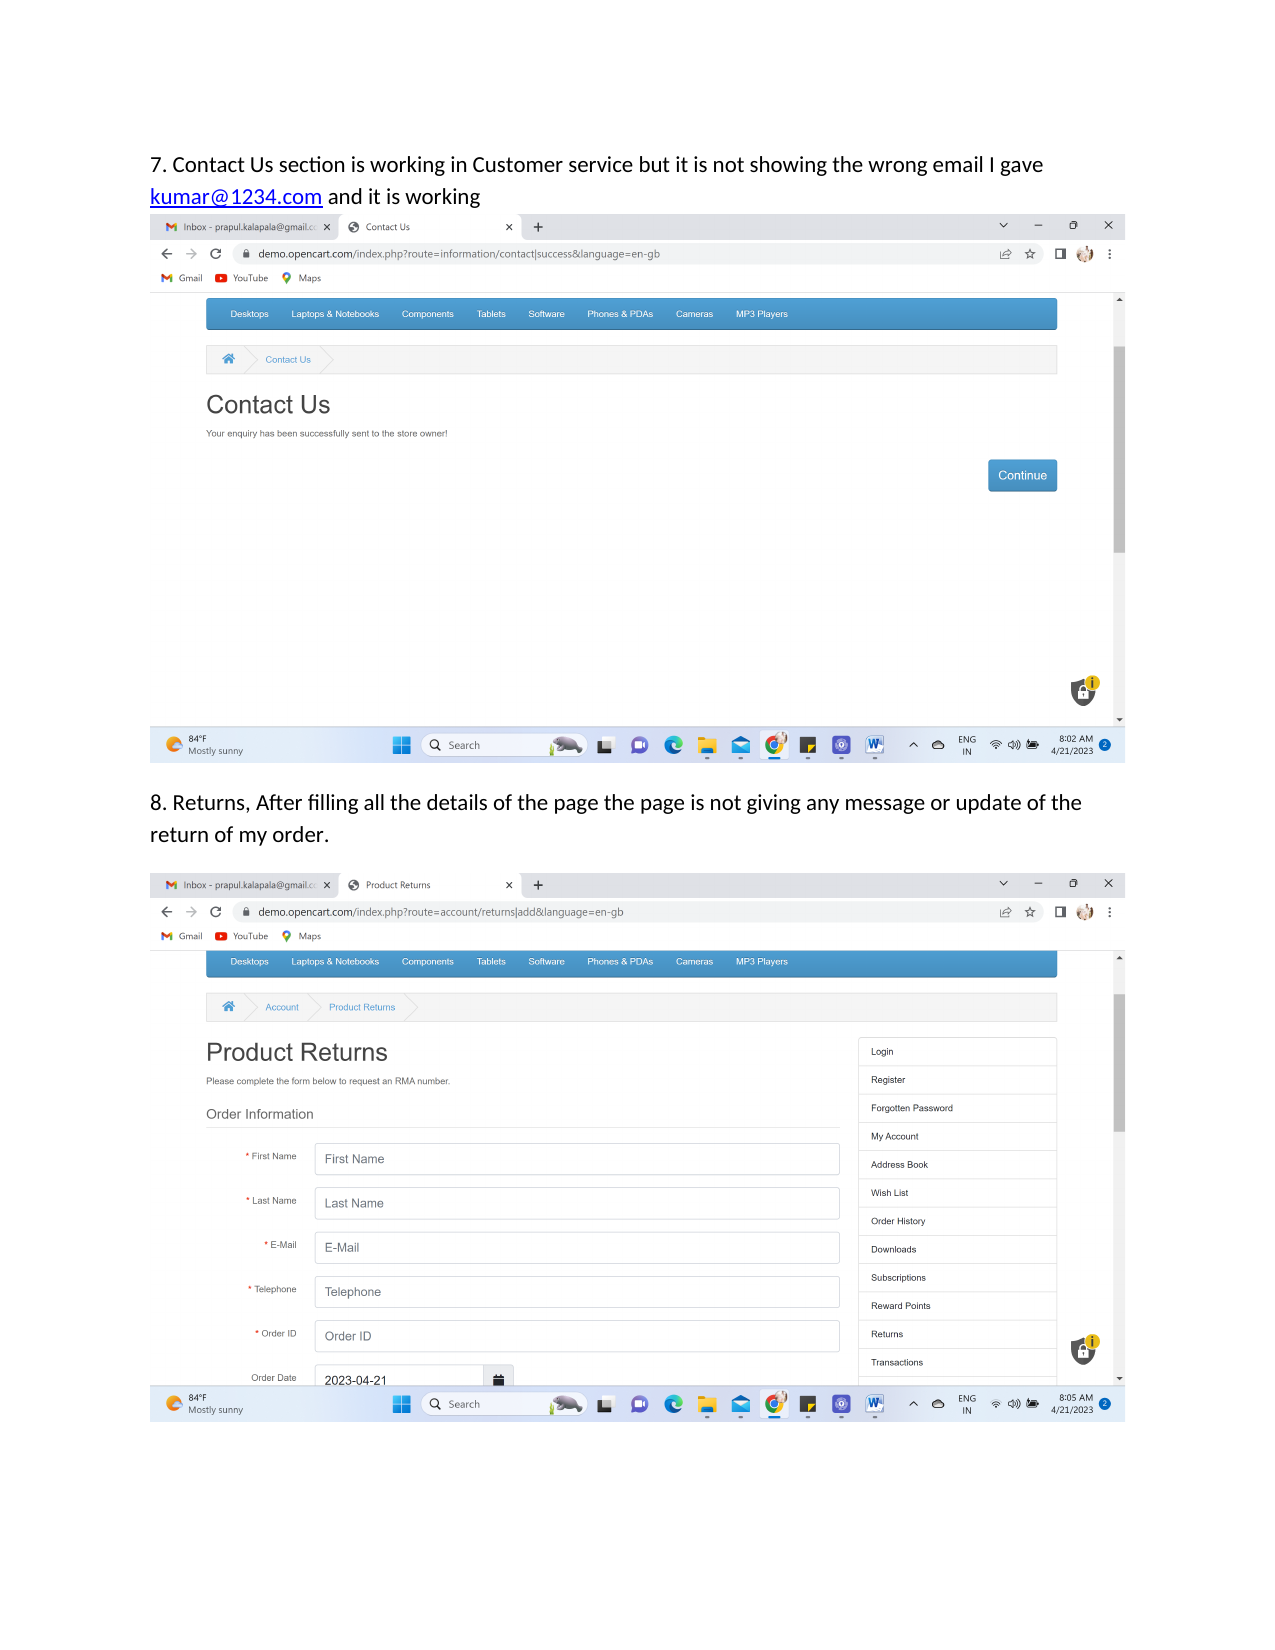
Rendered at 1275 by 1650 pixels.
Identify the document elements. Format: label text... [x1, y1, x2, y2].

text 7. Contact Us section is working in Customer service but it is not showing the wrong email I gave kumar@1234.com and it is working [150, 150, 1125, 214]
picture [150, 873, 1125, 1422]
text 8. Returns, After filling all the details of the page the page is not giving any message or update of the return of my order. [150, 788, 1125, 848]
picture [150, 214, 1125, 763]
